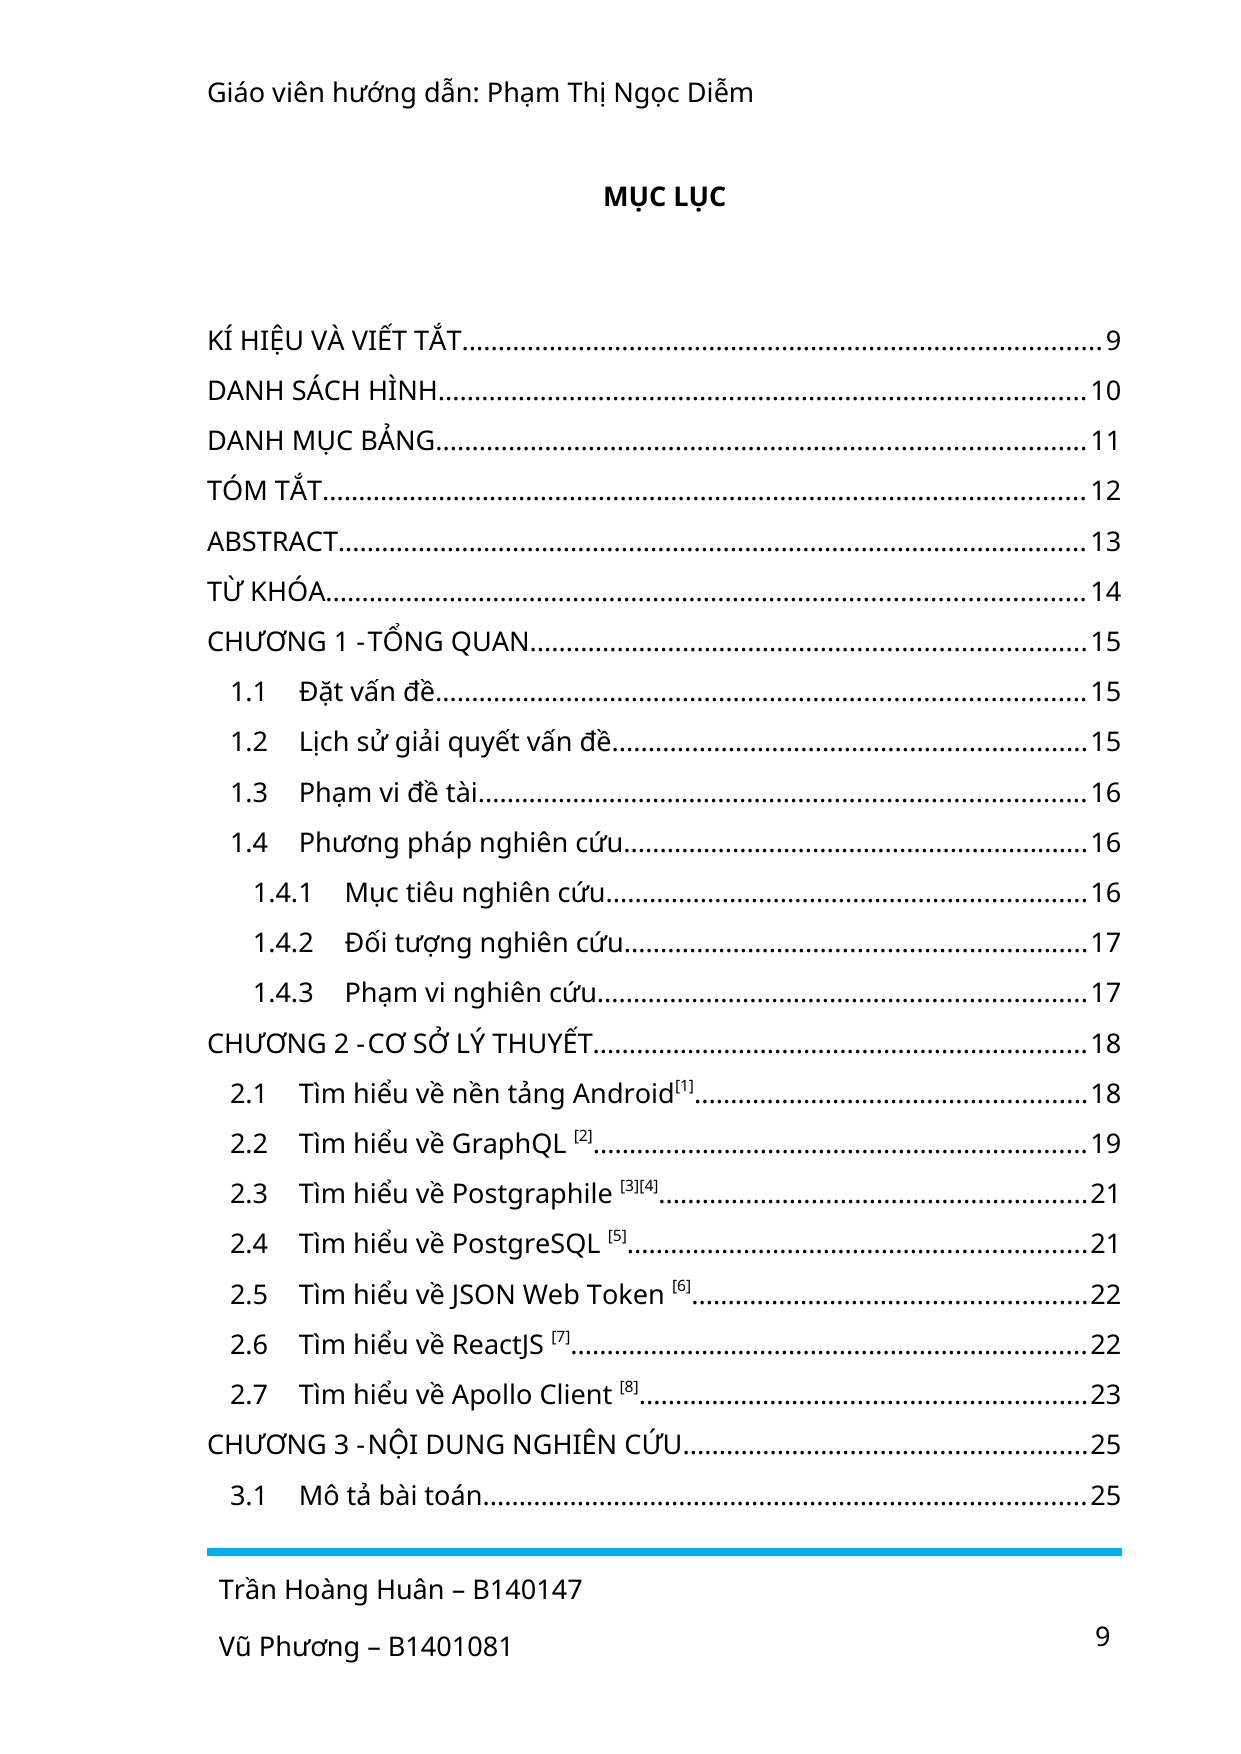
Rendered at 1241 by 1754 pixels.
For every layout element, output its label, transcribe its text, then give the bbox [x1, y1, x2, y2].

text 2.4 Tìm hiểu về PostgreSQL [5] 21 [230, 1225, 1122, 1262]
text 2.6 Tìm hiểu về ReactJS [7] 22 [230, 1325, 1122, 1362]
text 2.5 Tìm hiểu về JSON Web Token [6] 22 [230, 1275, 1122, 1312]
text 1.4 Phương pháp nghiên cứu 16 [230, 823, 1122, 860]
text 1.2 Lịch sử giải quyết vấn đề 15 [230, 723, 1122, 760]
text 3.1 Mô tả bài toán 25 [230, 1476, 1122, 1513]
text TỪ KHÓA 14 [207, 572, 1122, 609]
text DANH SÁCH HÌNH 10 [207, 371, 1122, 408]
text 1.4.2 Đối tượng nghiên cứu 17 [253, 924, 1122, 961]
text DANH MỤC BẢNG 11 [207, 422, 1122, 458]
text 1.4.1 Mục tiêu nghiên cứu 16 [253, 873, 1122, 910]
text 1.3 Phạm vi đề tài 16 [230, 773, 1122, 810]
text 2.1 Tìm hiểu về nền tảng Android[1] 18 [230, 1074, 1122, 1111]
text 2.3 Tìm hiểu về Postgraphile [3][4] 21 [230, 1175, 1122, 1212]
text CHƯƠNG 1 - TỔNG QUAN 15 [207, 622, 1122, 659]
text MỤC LỤC [207, 177, 1122, 214]
text ABSTRACT 13 [207, 522, 1122, 559]
text TÓM TẮT 12 [207, 472, 1122, 509]
text 2.2 Tìm hiểu về GraphQL [2] 19 [230, 1124, 1122, 1161]
text CHƯƠNG 3 - NỘI DUNG NGHIÊN CỨU 25 [207, 1426, 1122, 1463]
text CHƯƠNG 2 - CƠ SỞ LÝ THUYẾT 18 [207, 1024, 1122, 1061]
text 1.1 Đặt vấn đề 15 [230, 673, 1122, 709]
text 2.7 Tìm hiểu về Apollo Client [8] 23 [230, 1376, 1122, 1412]
text 1.4.3 Phạm vi nghiên cứu 17 [253, 974, 1122, 1011]
text KÍ HIỆU VÀ VIẾT TẮT 9 [207, 321, 1122, 358]
